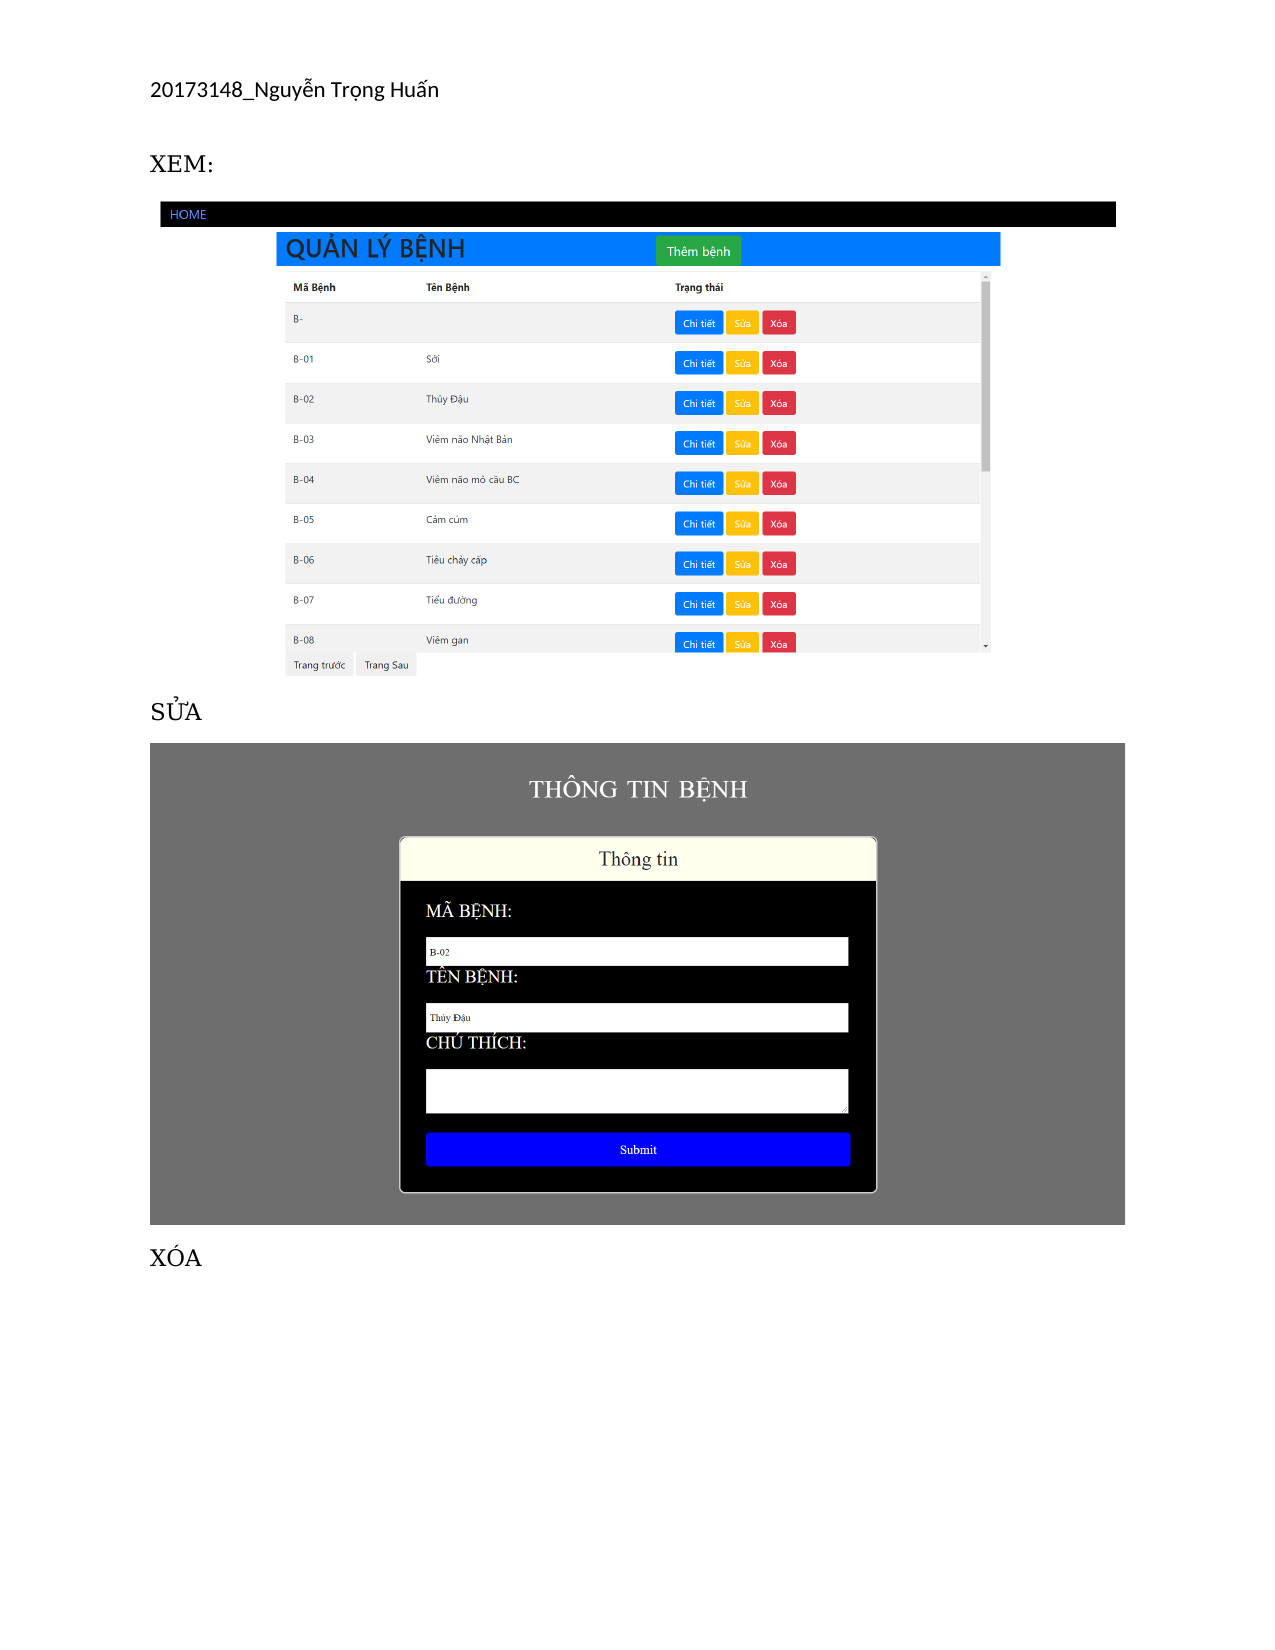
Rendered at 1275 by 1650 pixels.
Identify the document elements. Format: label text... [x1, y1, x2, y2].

picture [150, 196, 1125, 679]
text XEM: [150, 150, 1125, 177]
text SỬA [150, 698, 1125, 725]
picture [150, 743, 1125, 1225]
text XÓA [150, 1244, 1125, 1271]
